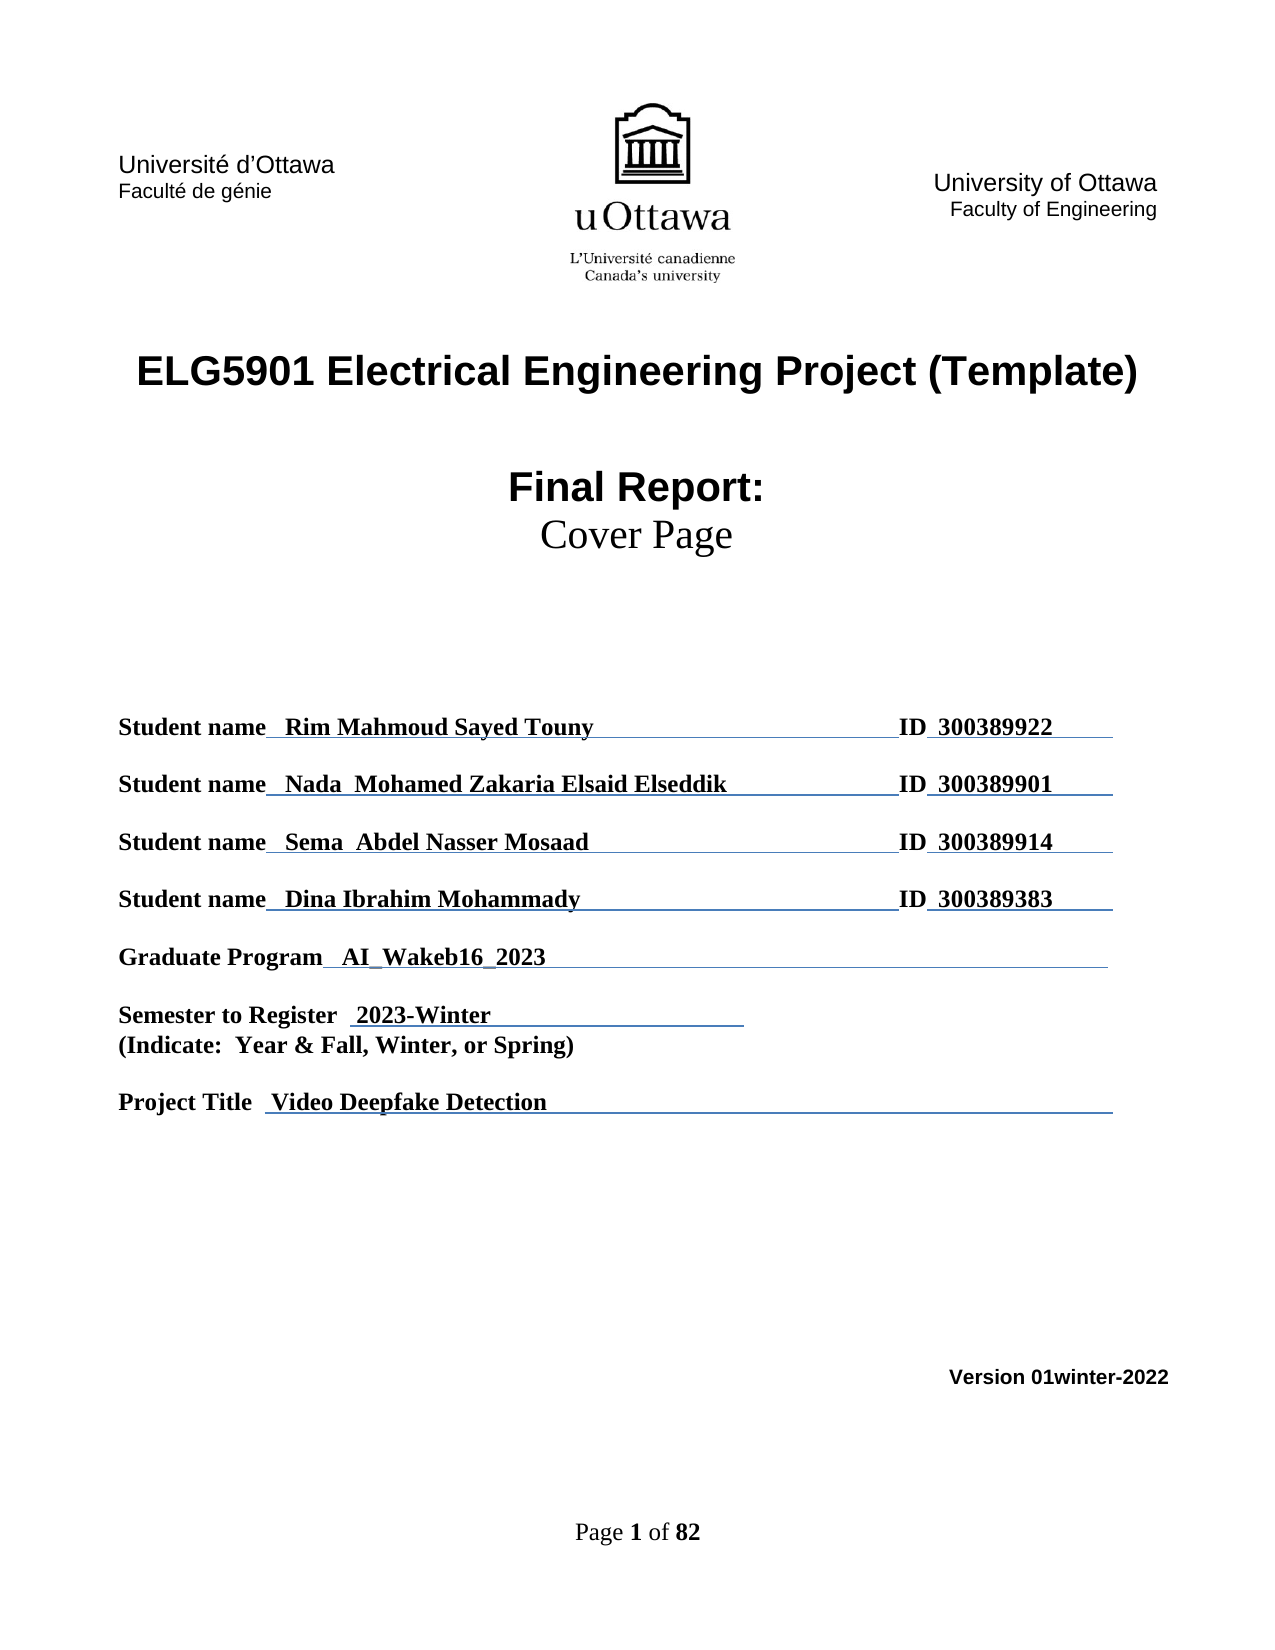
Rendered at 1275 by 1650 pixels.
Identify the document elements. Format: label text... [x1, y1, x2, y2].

text Université d’Ottawa [118, 150, 403, 178]
text Faculté de génie [118, 179, 403, 203]
text University of Ottawa [933, 168, 1169, 196]
subtitle Student name Rim Mahmoud Sayed Touny ID 300389922 [118, 712, 1113, 740]
subtitle Student name Nada Mohamed Zakaria Elsaid Elseddik ID 300389901 [118, 769, 1113, 798]
subtitle Student name Dina Ibrahim Mohammady ID 300389383 [118, 884, 1113, 913]
text ELG5901 Electrical Engineering Project (Template) [106, 347, 1169, 395]
text Project Title Video Deepfake Detection [118, 1087, 1169, 1116]
text Faculty of Engineering [950, 197, 1169, 221]
subtitle Graduate Program AI_Wakeb16_2023 [118, 942, 1113, 971]
text Final Report: [118, 462, 1154, 510]
text Cover Page [118, 510, 1154, 558]
text Semester to Register 2023-Winter [118, 1000, 1169, 1029]
text Version 01winter-2022 [106, 1365, 1169, 1389]
text (Indicate: Year & Fall, Winter, or Spring) [118, 1030, 1169, 1059]
subtitle Student name Sema Abdel Nasser Mosaad ID 300389914 [118, 827, 1113, 856]
picture [570, 103, 735, 283]
